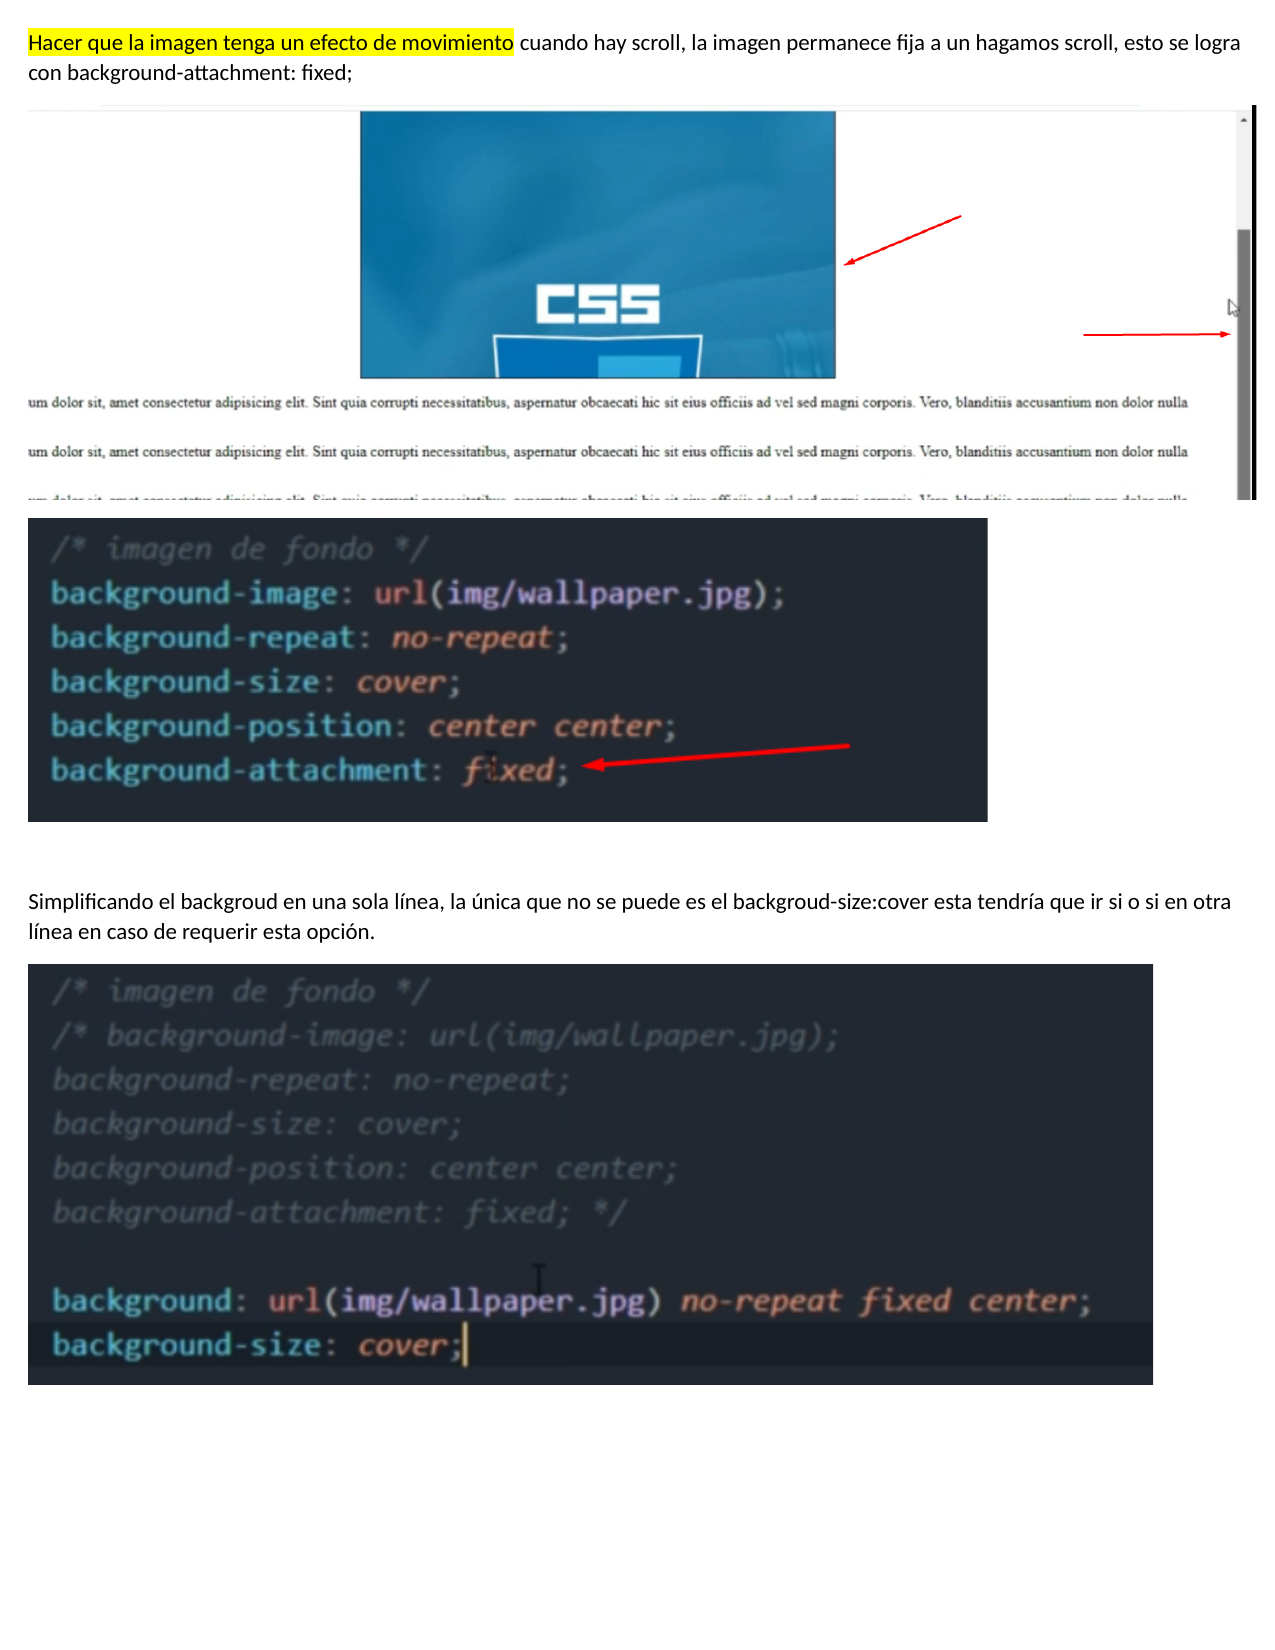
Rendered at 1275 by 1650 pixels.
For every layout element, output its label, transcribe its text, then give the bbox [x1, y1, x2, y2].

picture [28, 105, 1257, 500]
picture [28, 964, 1154, 1385]
text Hacer que la imagen tenga un efecto de movimiento cuando hay scroll, la imagen permanece fija a un hagamos scroll, esto se logra con background-attachment: fixed; [28, 28, 1256, 86]
picture [28, 518, 988, 822]
text Simplificando el backgroud en una sola línea, la única que no se puede es el backgroud-size:cover esta tendría que ir si o si en otra línea en caso de requerir esta opción. [28, 887, 1256, 945]
